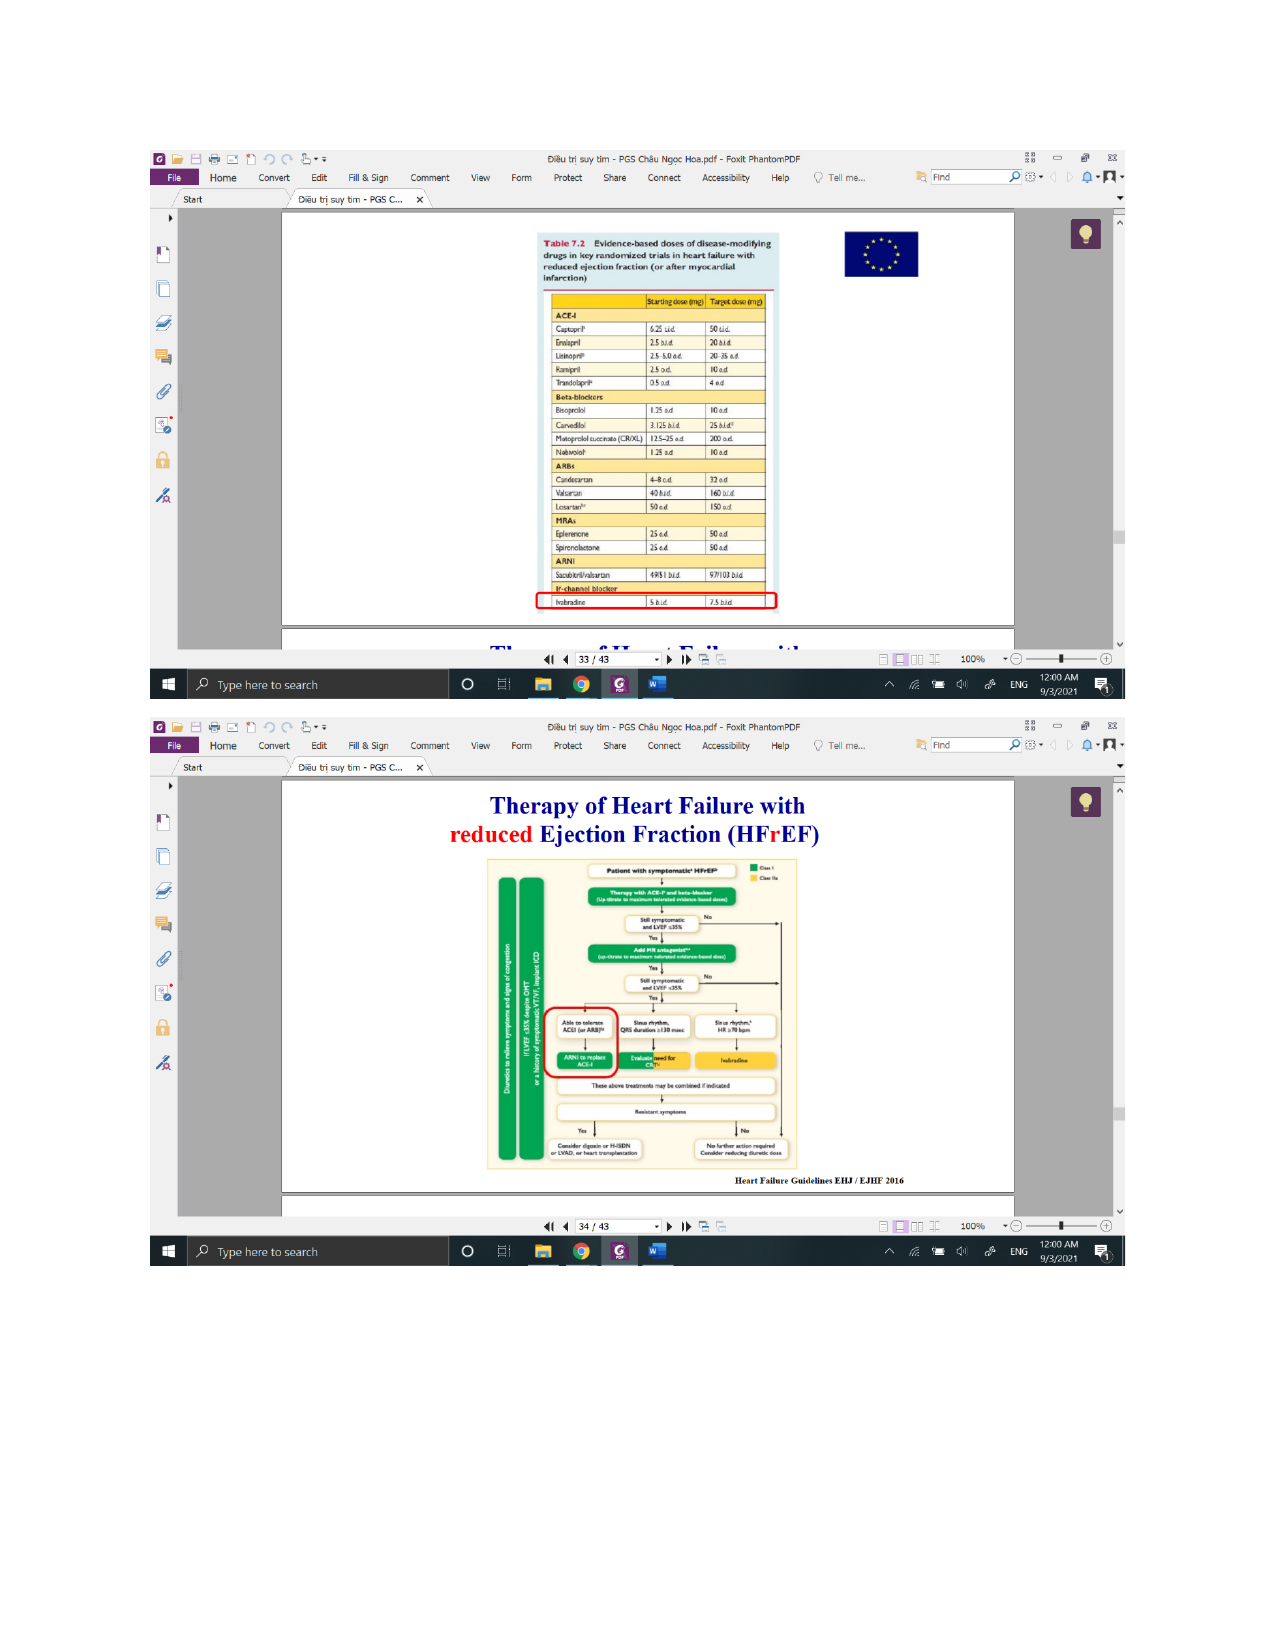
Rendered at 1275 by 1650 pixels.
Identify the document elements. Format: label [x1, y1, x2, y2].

picture [150, 150, 1125, 699]
picture [150, 717, 1125, 1266]
